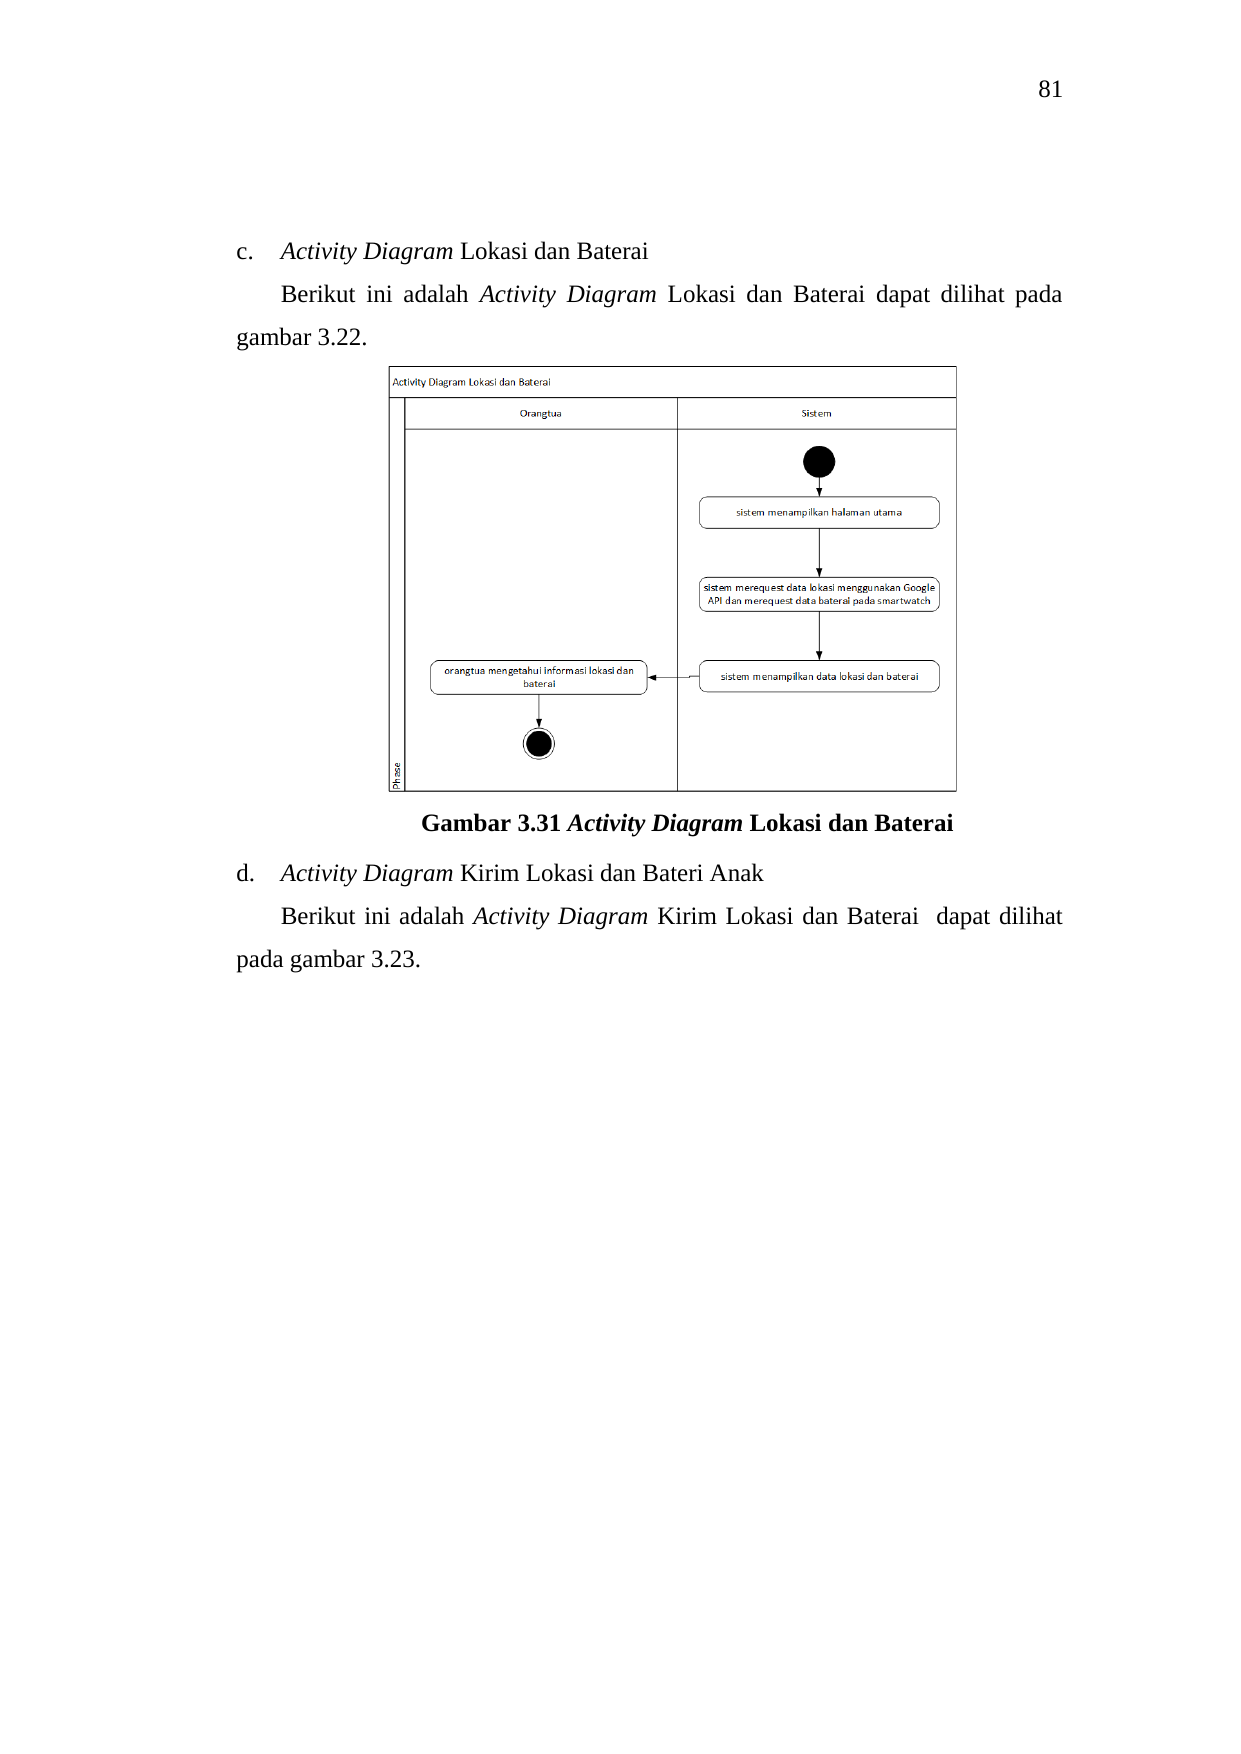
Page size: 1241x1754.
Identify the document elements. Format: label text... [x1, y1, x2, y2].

list Activity Diagram Lokasi dan Baterai [236, 236, 1063, 265]
list Berikut ini adalah Activity Diagram Lokasi dan Baterai dapat dilihat pada gambar 3.22. [236, 279, 1063, 351]
picture [386, 365, 957, 795]
list Berikut ini adalah Activity Diagram Kirim Lokasi dan Baterai dapat dilihat pada gambar 3.23. [236, 901, 1063, 973]
list Activity Diagram Kirim Lokasi dan Bateri Anak [236, 858, 1063, 887]
